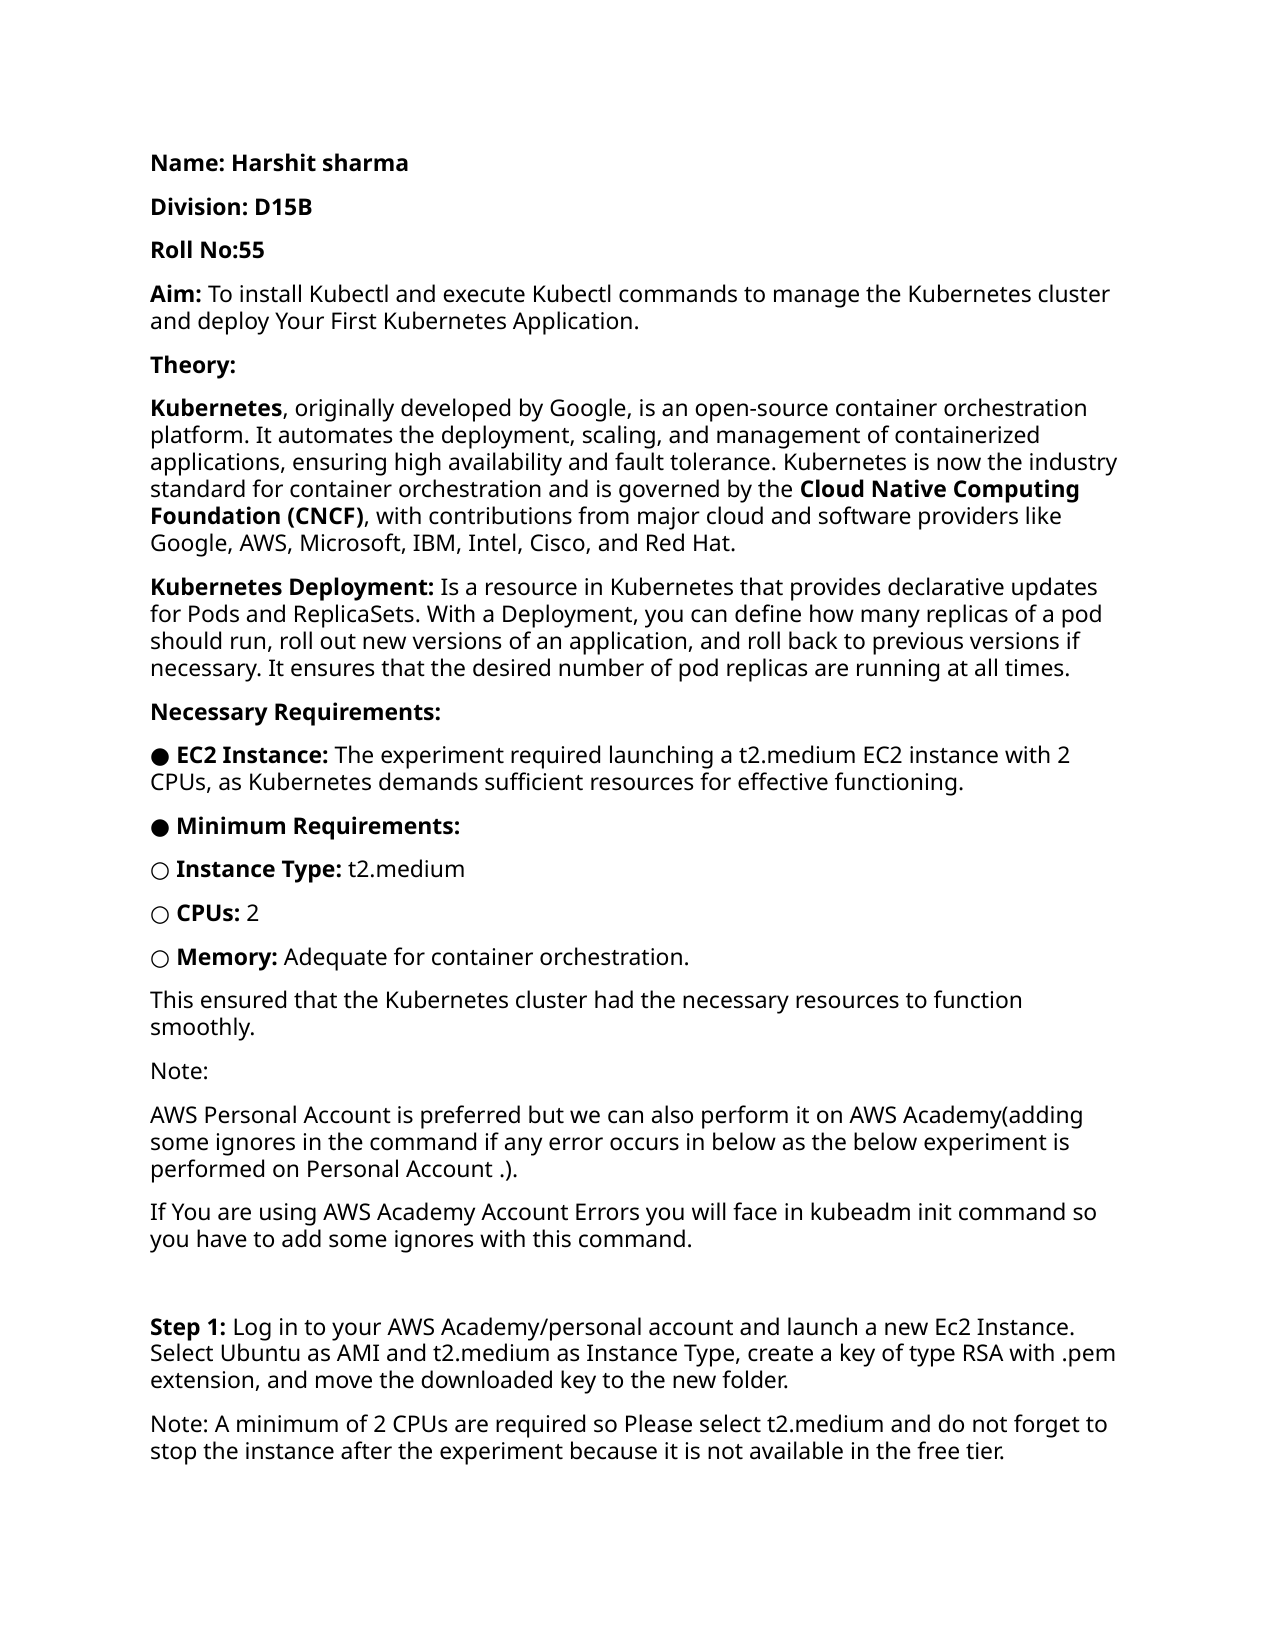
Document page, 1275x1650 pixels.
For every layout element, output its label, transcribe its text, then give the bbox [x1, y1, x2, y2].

text Division: D15B [150, 194, 1125, 221]
text Name: Harshit sharma [150, 150, 1125, 177]
text Kubernetes Deployment: Is a resource in Kubernetes that provides declarative updates for Pods and ReplicaSets. With a Deployment, you can define how many replicas of a pod should run, roll out new versions of an application, and roll back to previous versions if necessary. It ensures that the desired number of pod replicas are running at all times. [150, 574, 1125, 682]
text AWS Personal Account is preferred but we can also perform it on AWS Academy(adding some ignores in the command if any error occurs in below as the below experiment is performed on Personal Account .). [150, 1101, 1125, 1182]
text This ensured that the Kubernetes cluster had the necessary resources to function smoothly. [150, 987, 1125, 1041]
text ○ Memory: Adequate for container orchestration. [150, 943, 1125, 971]
text ○ Instance Type: t2.medium [150, 856, 1125, 883]
text Theory: [150, 352, 1125, 378]
text Step 1: Log in to your AWS Academy/personal account and launch a new Ec2 Instance. Select Ubuntu as AMI and t2.medium as Instance Type, create a key of type RSA with .pem extension, and move the downloaded key to the new folder. [150, 1313, 1125, 1394]
text Note: A minimum of 2 CPUs are required so Please select t2.medium and do not forget to stop the instance after the experiment because it is not available in the free tier. [150, 1411, 1125, 1465]
text Roll No:55 [150, 237, 1125, 264]
text ○ CPUs: 2 [150, 900, 1125, 927]
text Necessary Requirements: [150, 698, 1125, 725]
text ● EC2 Instance: The experiment required launching a t2.medium EC2 instance with 2 CPUs, as Kubernetes demands sufficient resources for effective functioning. [150, 742, 1125, 796]
text Kubernetes, originally developed by Google, is an open-source container orchestration platform. It automates the deployment, scaling, and management of containerized applications, ensuring high availability and fault tolerance. Kubernetes is now the industry standard for container orchestration and is governed by the Cloud Native Computing Foundation (CNCF), with contributions from major cloud and software providers like Google, AWS, Microsoft, IBM, Intel, Cisco, and Red Hat. [150, 395, 1125, 557]
text If You are using AWS Academy Account Errors you will face in kubeadm init command so you have to add some ignores with this command. [150, 1199, 1125, 1253]
text ● Minimum Requirements: [150, 813, 1125, 839]
text Aim: To install Kubectl and execute Kubectl commands to manage the Kubernetes cluster and deploy Your First Kubernetes Application. [150, 281, 1125, 335]
text Note: [150, 1058, 1125, 1085]
